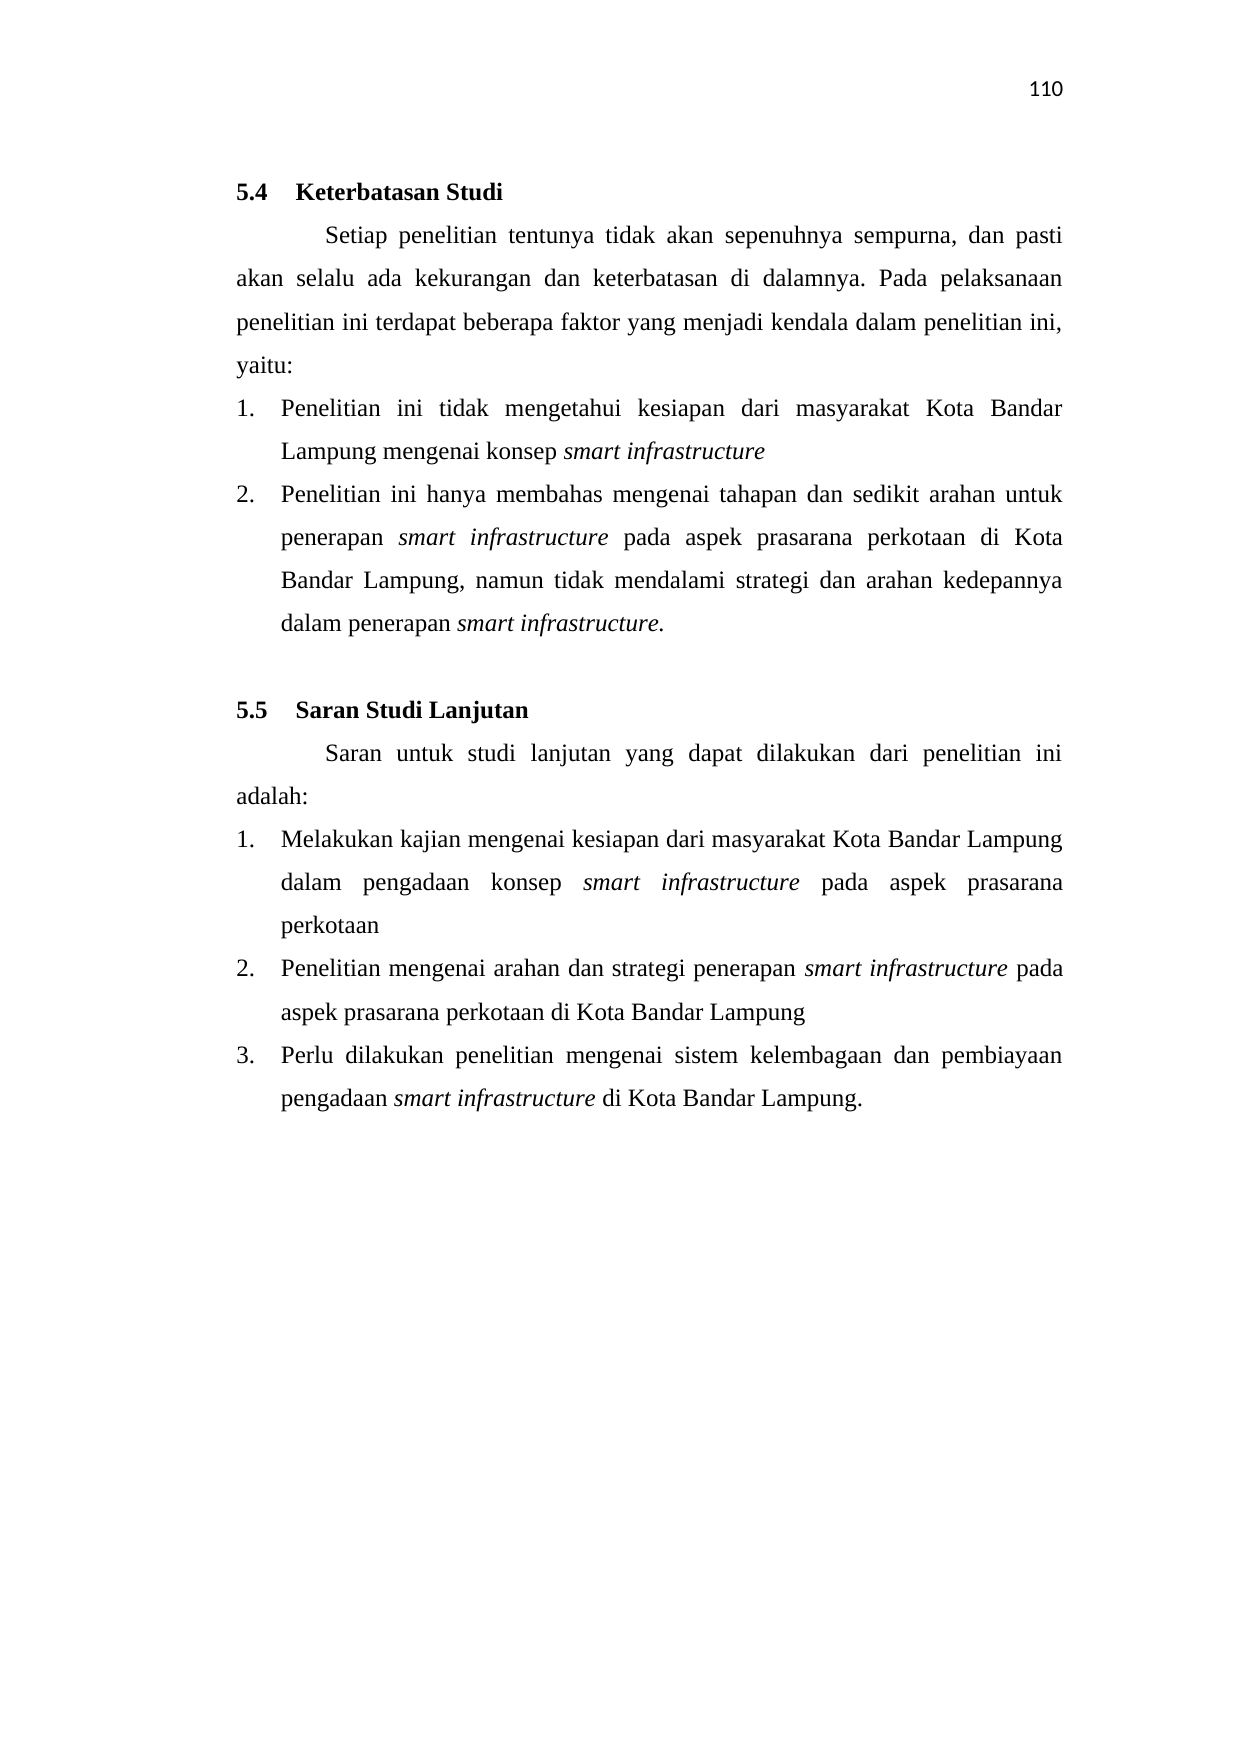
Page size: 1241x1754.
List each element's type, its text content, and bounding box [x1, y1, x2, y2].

text Setiap penelitian tentunya tidak akan sepenuhnya sempurna, dan pasti akan selalu ada kekurangan dan keterbatasan di dalamnya. Pada pelaksanaan penelitian ini terdapat beberapa faktor yang menjadi kendala dalam penelitian ini, yaitu: [236, 220, 1063, 378]
text Saran untuk studi lanjutan yang dapat dilakukan dari penelitian ini adalah: [236, 738, 1063, 810]
subtitle 5.5 Saran Studi Lanjutan [236, 695, 1063, 723]
list Perlu dilakukan penelitian mengenai sistem kelembagaan dan pembiayaan pengadaan smart infrastructure di Kota Bandar Lampung. [236, 1040, 1063, 1112]
list Melakukan kajian mengenai kesiapan dari masyarakat Kota Bandar Lampung dalam pengadaan konsep smart infrastructure pada aspek prasarana perkotaan [236, 824, 1063, 939]
subtitle 5.4 Keterbatasan Studi [236, 177, 1063, 206]
list Penelitian ini hanya membahas mengenai tahapan dan sedikit arahan untuk penerapan smart infrastructure pada aspek prasarana perkotaan di Kota Bandar Lampung, namun tidak mendalami strategi dan arahan kedepannya dalam penerapan smart infrastructure. [236, 479, 1063, 637]
list Penelitian ini tidak mengetahui kesiapan dari masyarakat Kota Bandar Lampung mengenai konsep smart infrastructure [236, 393, 1063, 465]
list Penelitian mengenai arahan dan strategi penerapan smart infrastructure pada aspek prasarana perkotaan di Kota Bandar Lampung [236, 953, 1063, 1025]
